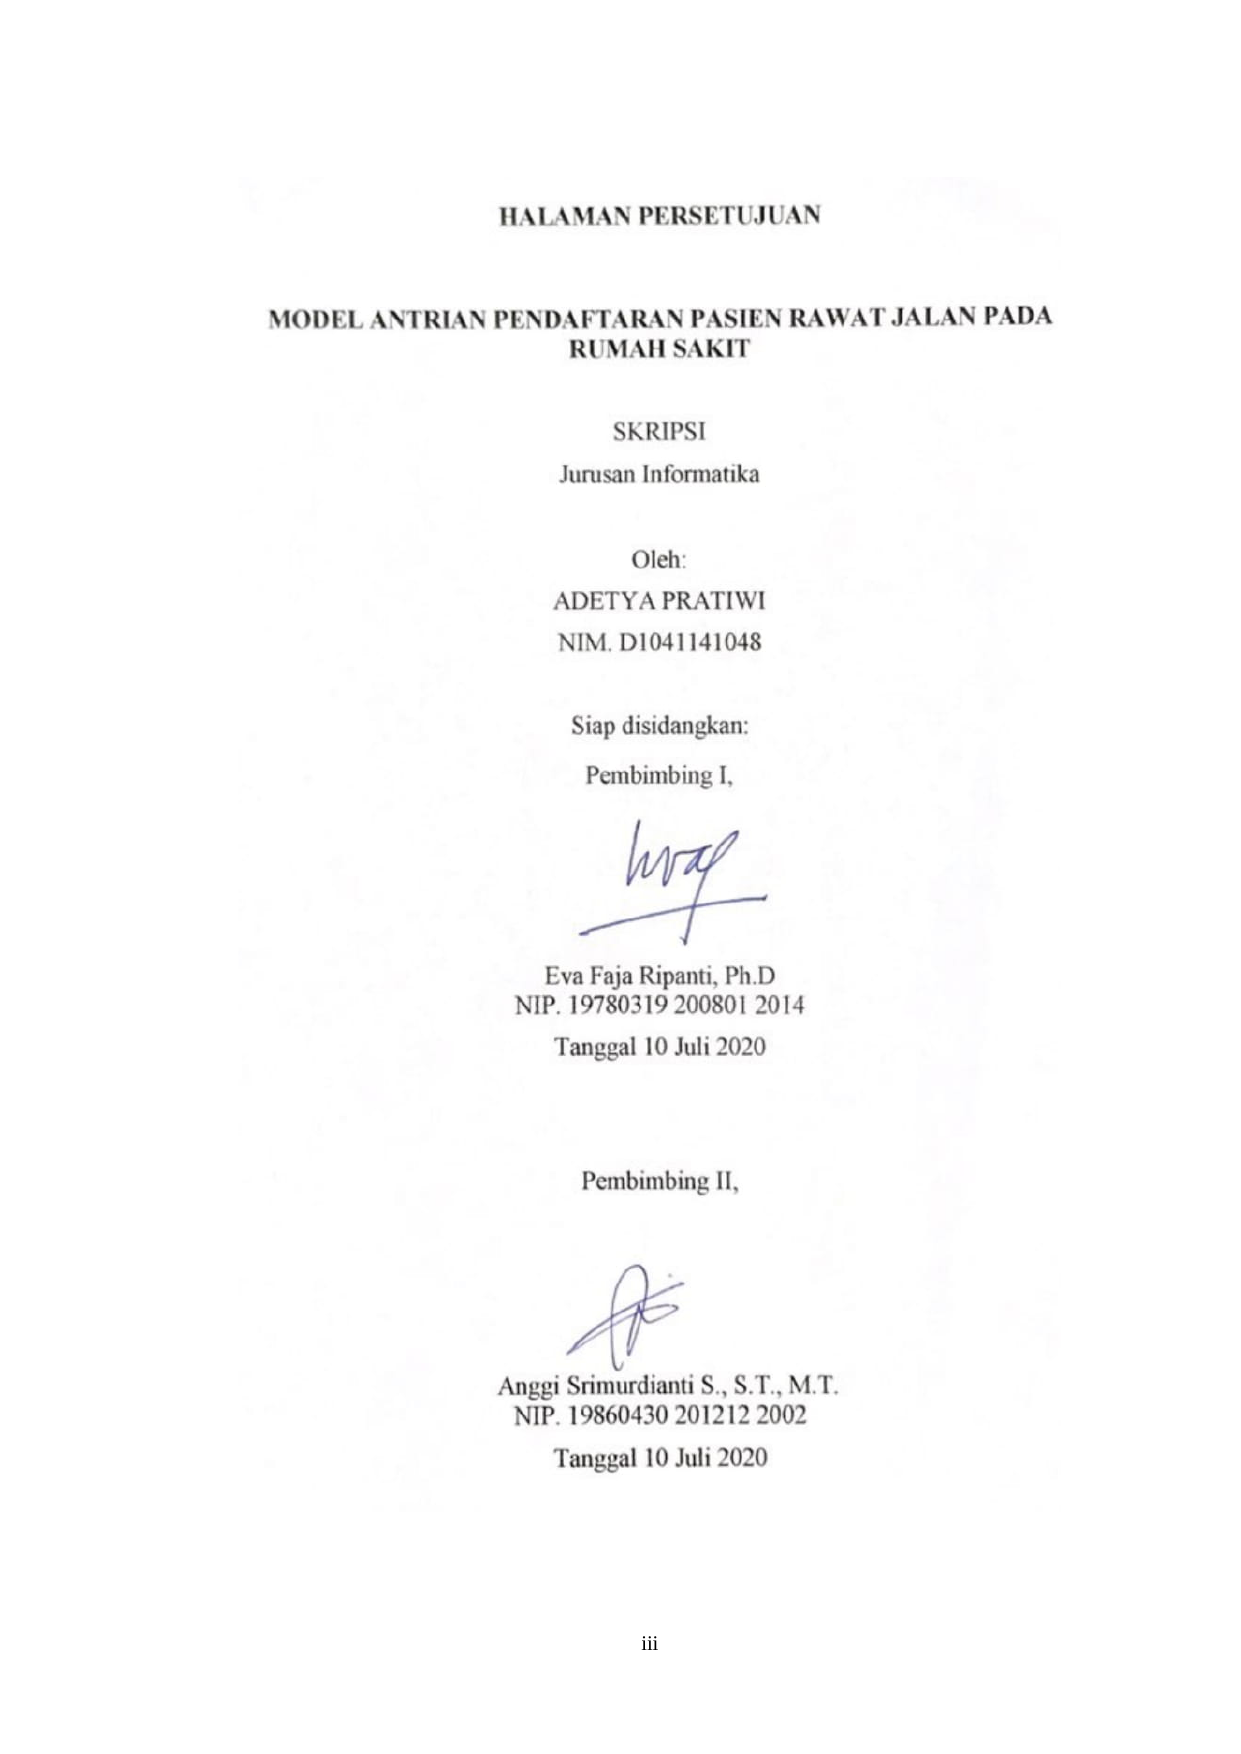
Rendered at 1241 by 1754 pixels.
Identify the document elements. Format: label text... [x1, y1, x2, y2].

picture [238, 177, 1062, 1512]
